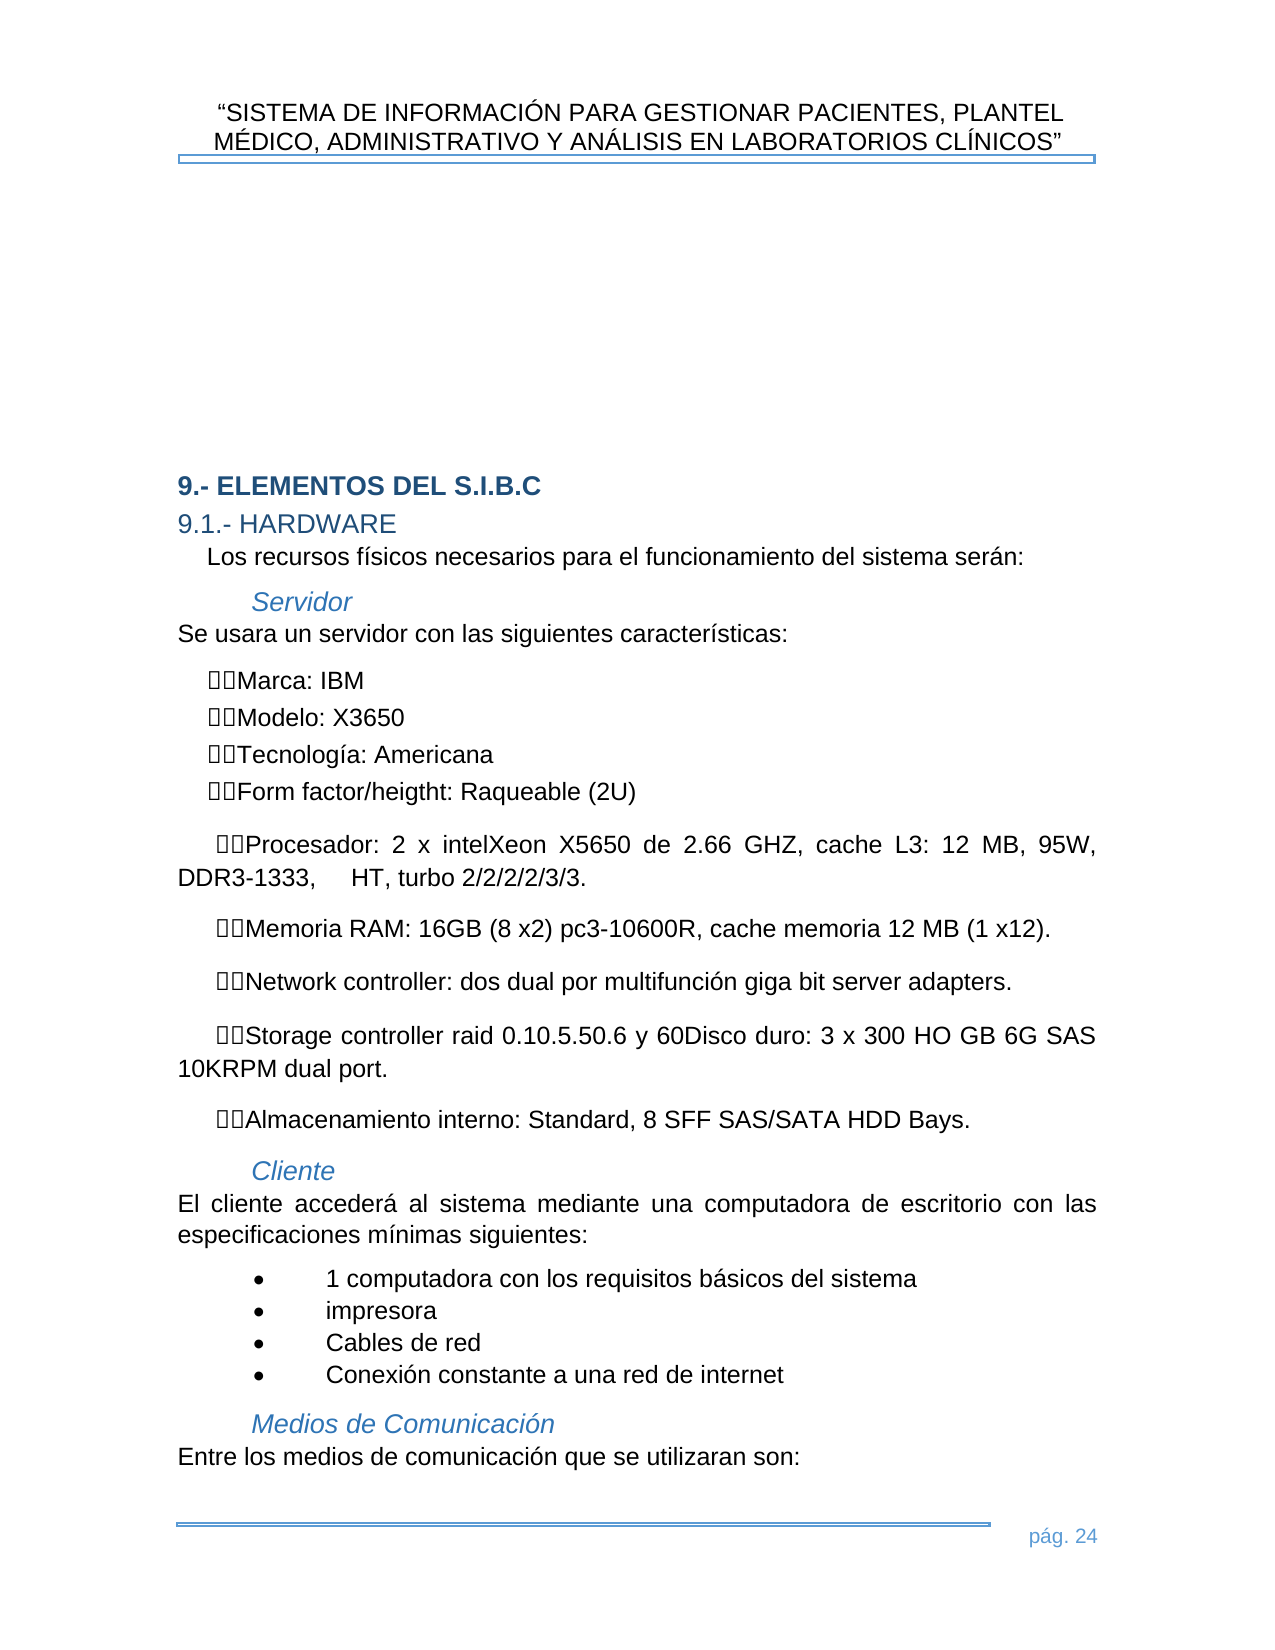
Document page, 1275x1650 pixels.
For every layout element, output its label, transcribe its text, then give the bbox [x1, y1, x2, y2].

list Modelo: X3650 [207, 699, 1098, 734]
text Los recursos físicos necesarios para el funcionamiento del sistema serán: [207, 542, 1098, 571]
text Procesador: 2 x intelXeon X5650 de 2.66 GHZ, cache L3: 12 MB, 95W, DDR3-1333, HT, turbo 2/2/2/2/3/3. [177, 827, 1098, 892]
list Tecnología: Americana [207, 736, 1098, 770]
subtitle Medios de Comunicación [251, 1408, 1098, 1439]
text Storage controller raid 0.10.5.50.6 y 60Disco duro: 3 x 300 HO GB 6G SAS 10KRPM dual port. [177, 1017, 1098, 1083]
text El cliente accederá al sistema mediante una computadora de escritorio con las especificaciones mínimas siguientes: [177, 1189, 1098, 1248]
text Memoria RAM: 16GB (8 x2) pc3-10600R, cache memoria 12 MB (1 x12). [177, 911, 1098, 945]
subtitle 9.1.- HARDWARE [177, 508, 1098, 539]
list 1 computadora con los requisitos básicos del sistema [252, 1263, 1098, 1294]
text Entre los medios de comunicación que se utilizaran son: [177, 1442, 1098, 1470]
list Cables de red [252, 1327, 1098, 1358]
text Se usara un servidor con las siguientes características: [177, 619, 1098, 648]
list Conexión constante a una red de internet [252, 1359, 1098, 1390]
text Network controller: dos dual por multifunción giga bit server adapters. [177, 964, 1098, 998]
list Marca: IBM [207, 663, 1098, 697]
list Form factor/heigtht: Raqueable (2U) [207, 773, 1098, 807]
list impresora [252, 1295, 1098, 1326]
text Almacenamiento interno: Standard, 8 SFF SAS/SATA HDD Bays. [177, 1102, 1098, 1136]
subtitle Servidor [251, 586, 1098, 617]
subtitle Cliente [251, 1155, 1098, 1186]
subtitle 9.- ELEMENTOS DEL S.I.B.C [177, 470, 1098, 502]
